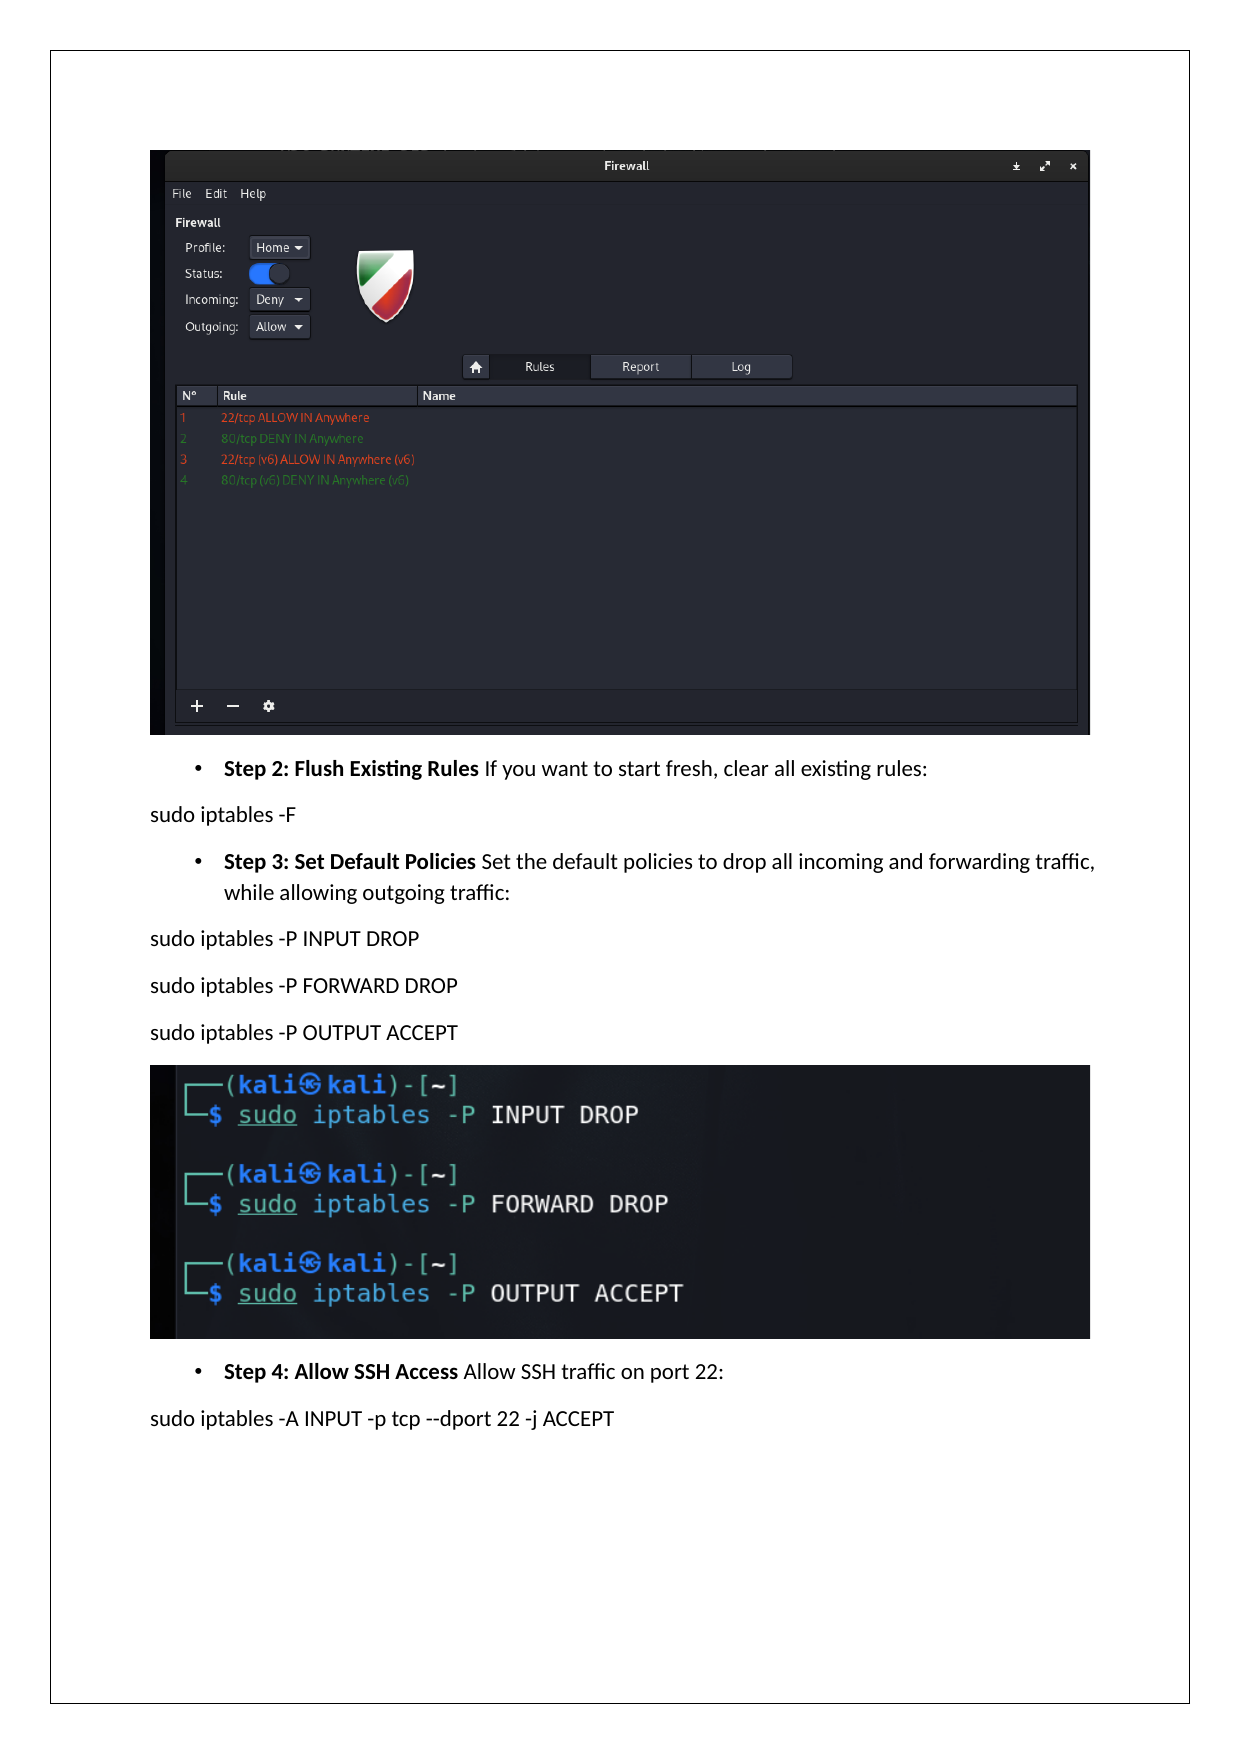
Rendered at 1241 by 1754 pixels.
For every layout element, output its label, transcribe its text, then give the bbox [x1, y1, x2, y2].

list Step 3: Set Default Policies Set the default policies to drop all incoming and forwarding traffic, while allowing outgoing traffic: [194, 847, 1097, 906]
picture [150, 150, 1091, 735]
list Step 2: Flush Existing Rules If you want to start fresh, clear all existing rules: [194, 754, 1097, 782]
text sudo iptables -P FORWARD DROP [150, 971, 1097, 999]
text sudo iptables -P OUTPUT ACCEPT [150, 1018, 1097, 1046]
list Step 4: Allow SSH Access Allow SSH traffic on port 22: [194, 1357, 1097, 1385]
text sudo iptables -F [150, 801, 1097, 829]
picture [150, 1065, 1091, 1339]
text sudo iptables -A INPUT -p tcp --dport 22 -j ACCEPT [150, 1404, 1097, 1432]
text sudo iptables -P INPUT DROP [150, 924, 1097, 953]
